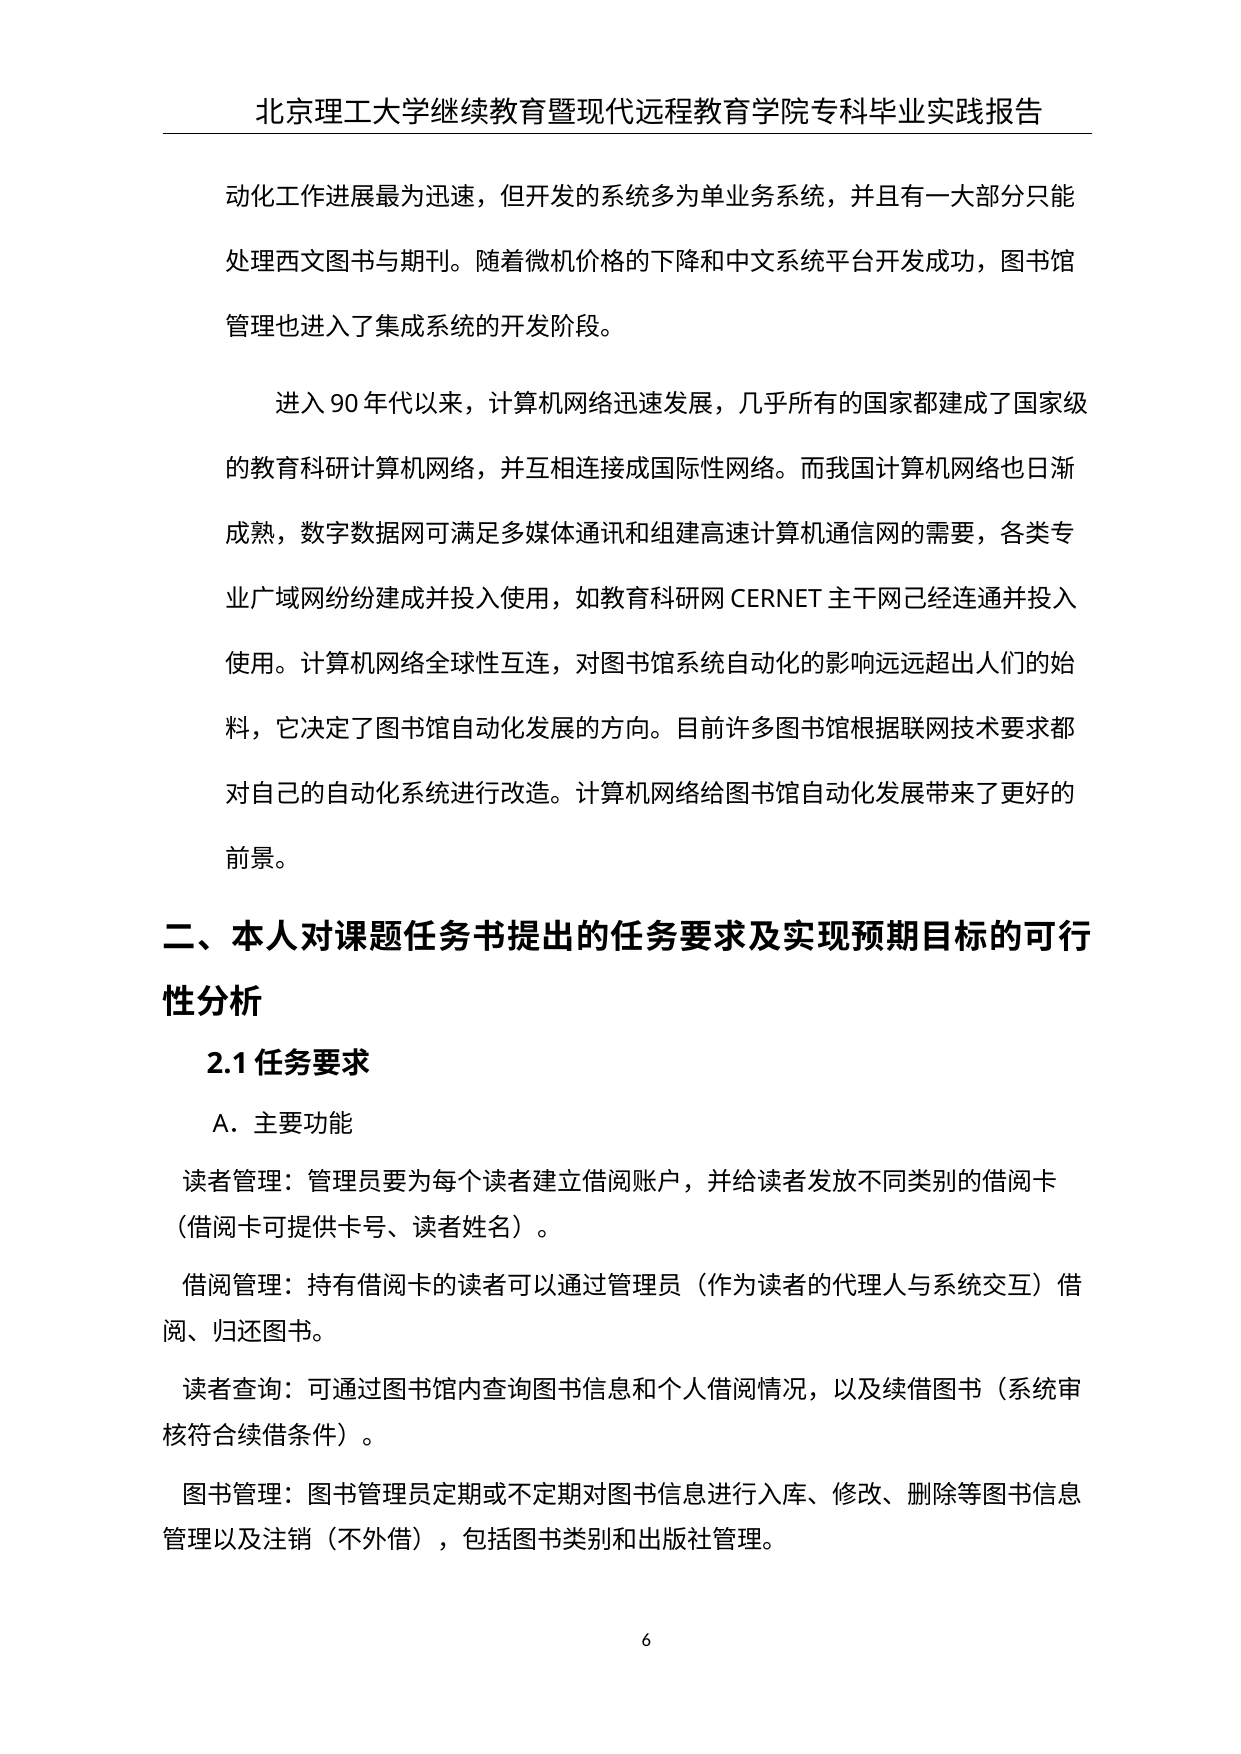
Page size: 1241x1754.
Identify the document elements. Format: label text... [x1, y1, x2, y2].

text 进入90年代以来，计算机网络迅速发展，几乎所有的国家都建成了国家级的教育科研计算机网络，并互相连接成国际性网络。而我国计算机网络也日渐成熟，数字数据网可满足多媒体通讯和组建高速计算机通信网的需要，各类专业广域网纷纷建成并投入使用，如教育科研网CERNET主干网己经连通并投入使用。计算机网络全球性互连，对图书馆系统自动化的影响远远超出人们的始料，它决定了图书馆自动化发展的方向。目前许多图书馆根据联网技术要求都对自己的自动化系统进行改造。计算机网络给图书馆自动化发展带来了更好的前景。 [225, 369, 1092, 889]
text 二、本人对课题任务书提出的任务要求及实现预期目标的可行性分析 [162, 902, 1092, 1032]
text A．主要功能 [162, 1096, 1092, 1141]
text 读者查询：可通过图书馆内查询图书信息和个人借阅情况，以及续借图书（系统审核符合续借条件）。 [162, 1362, 1092, 1454]
text 读者管理：管理员要为每个读者建立借阅账户，并给读者发放不同类别的借阅卡（借阅卡可提供卡号、读者姓名）。 [162, 1154, 1092, 1246]
text 借阅管理：持有借阅卡的读者可以通过管理员（作为读者的代理人与系统交互）借阅、归还图书。 [162, 1258, 1092, 1350]
text 图书管理：图书管理员定期或不定期对图书信息进行入库、修改、删除等图书信息管理以及注销（不外借），包括图书类别和出版社管理。 [162, 1466, 1092, 1558]
text 2.1任务要求 [162, 1037, 1092, 1083]
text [225, 162, 1092, 357]
